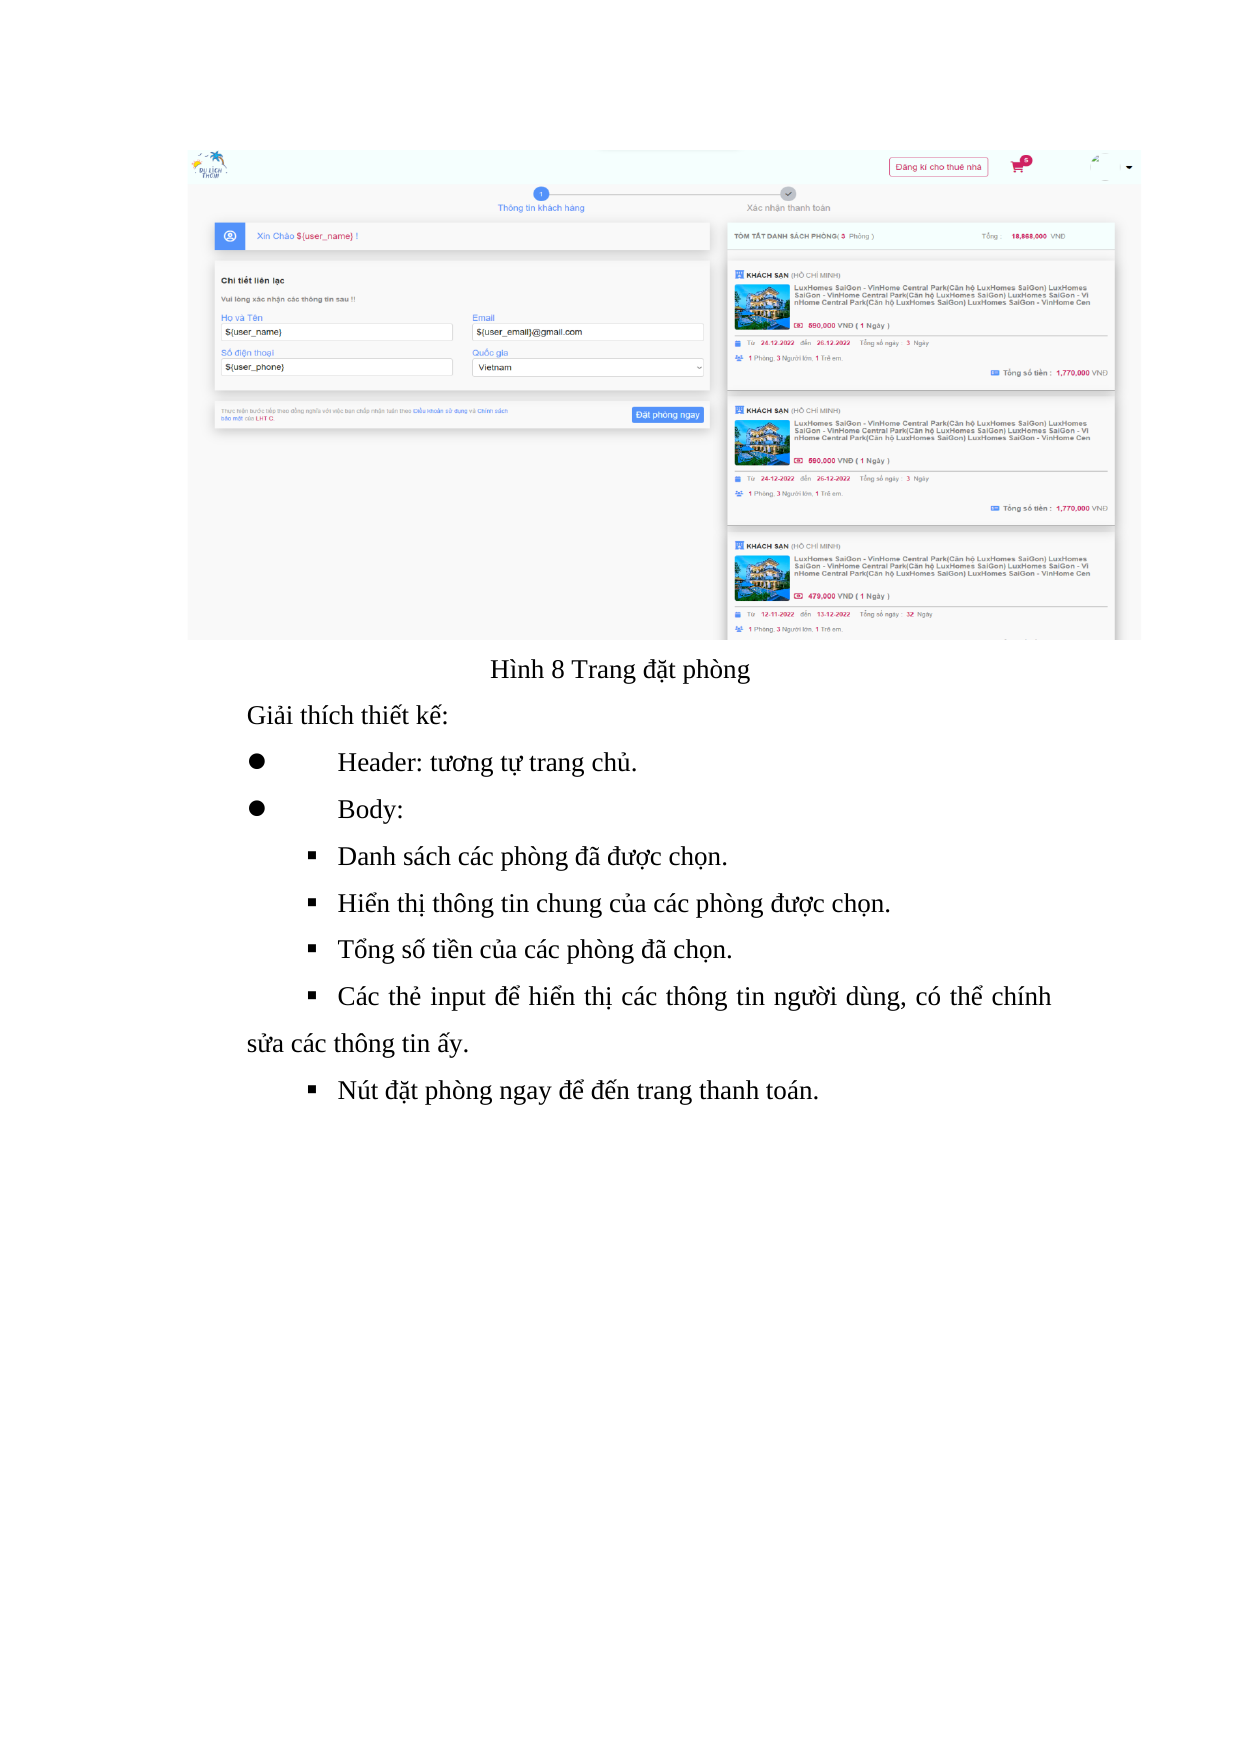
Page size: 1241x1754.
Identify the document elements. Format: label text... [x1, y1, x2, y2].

list Hiển thị thông tin chung của các phòng được chọn. [247, 887, 1053, 918]
list Tổng số tiền của các phòng đã chọn. [247, 933, 1053, 965]
list Nút đặt phòng ngay để đến trang thanh toán. [247, 1074, 1053, 1105]
list Các thẻ input để hiển thị các thông tin người dùng, có thể chính sửa các thông tin ấy. [247, 980, 1053, 1058]
picture [187, 150, 1142, 640]
list Body: [187, 793, 1053, 824]
text Hình 8 Trang đặt phòng [187, 653, 1053, 684]
list Header: tương tự trang chủ. [187, 746, 1053, 777]
list Danh sách các phòng đã được chọn. [247, 840, 1053, 871]
text Giải thích thiết kế: [187, 699, 1053, 731]
